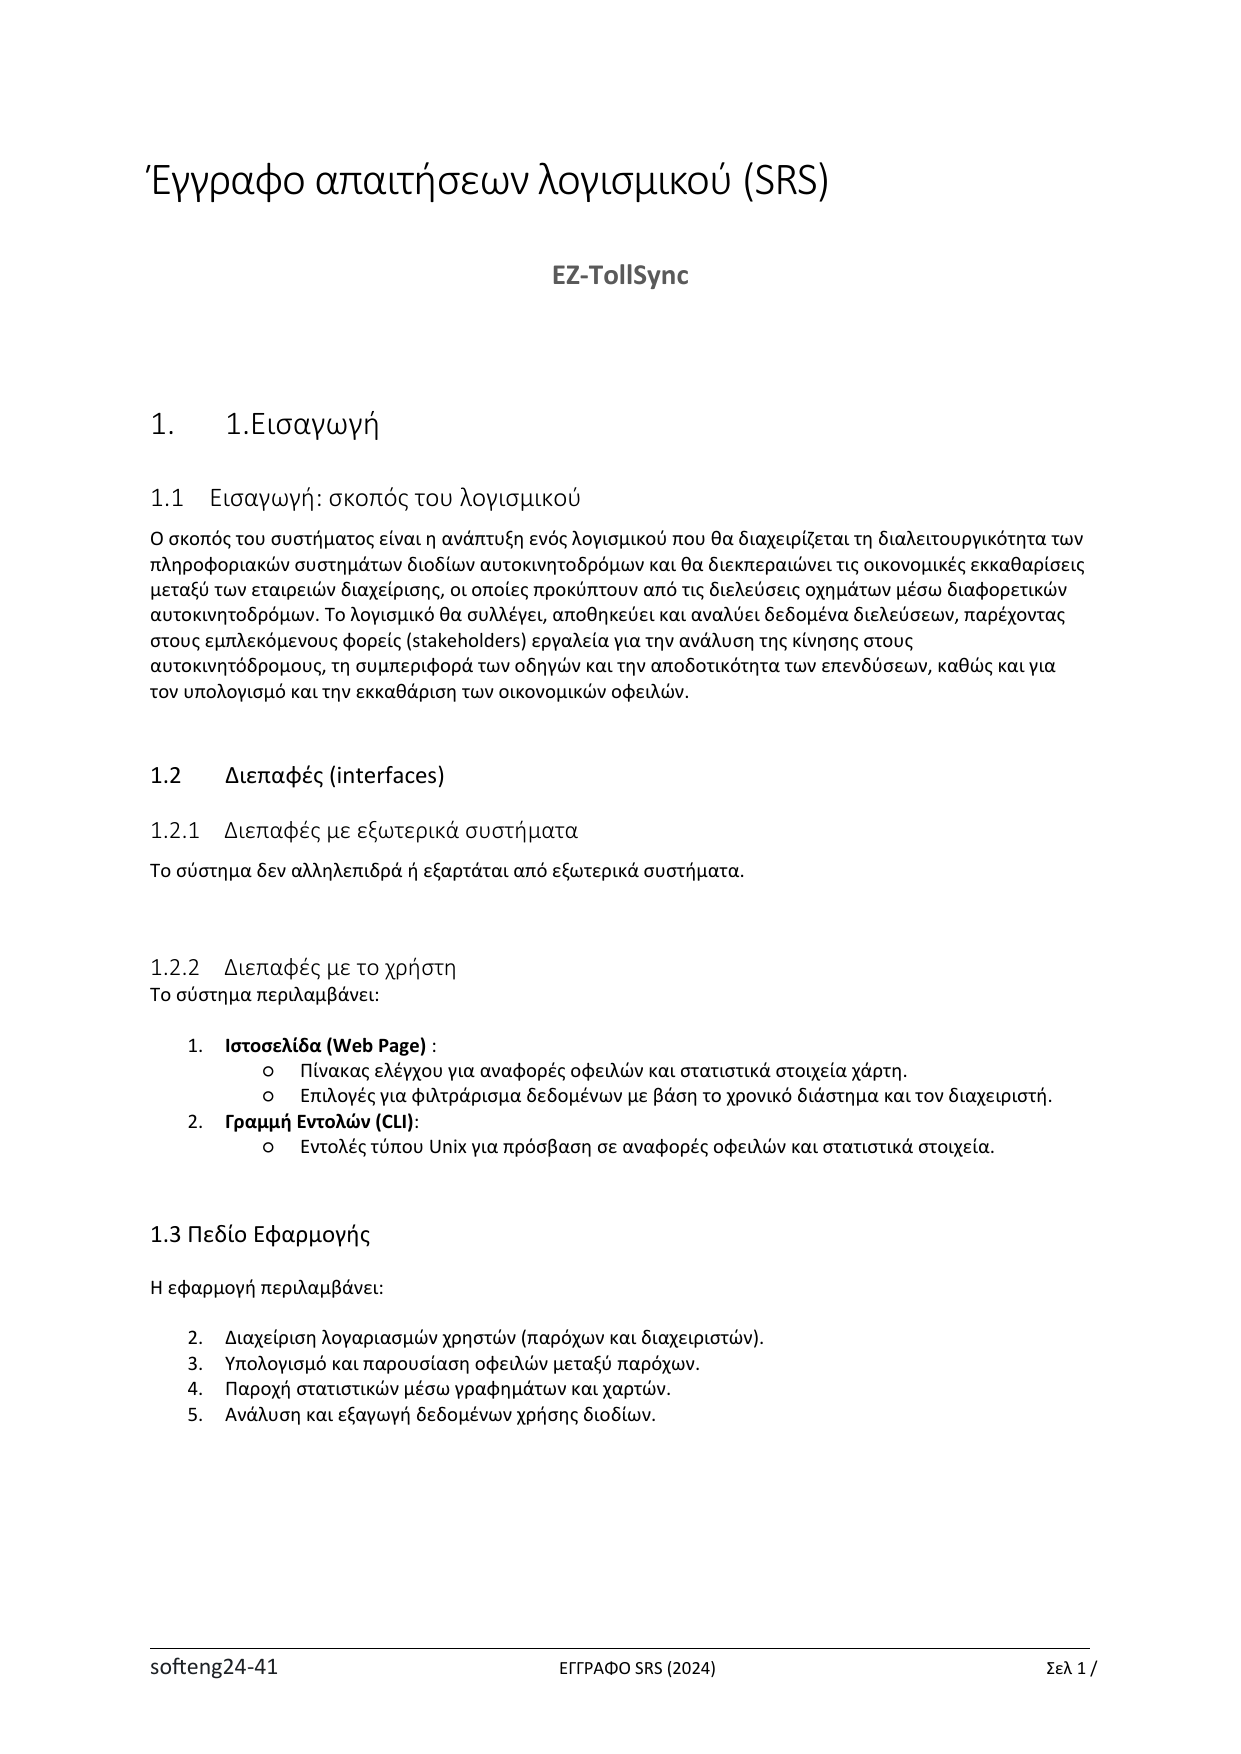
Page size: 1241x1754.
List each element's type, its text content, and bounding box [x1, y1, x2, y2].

subtitle 1.2.2 Διεπαφές με το χρήστη [150, 951, 1090, 981]
text 1.2 Διεπαφές (interfaces) [150, 759, 1090, 789]
list Γραμμή Εντολών (CLI): [187, 1108, 1090, 1133]
text Η εφαρμογή περιλαμβάνει: [150, 1274, 1090, 1299]
subtitle 1.2.1 Διεπαφές με εξωτερικά συστήματα [150, 814, 1090, 845]
text To σύστημα δεν αλληλεπιδρά ή εξαρτάται από εξωτερικά συστήματα. [150, 857, 1090, 883]
list Επιλογές για φιλτράρισμα δεδομένων με βάση το χρονικό διάστημα και τον διαχειριστή. [262, 1083, 1090, 1108]
list Εντολές τύπου Unix για πρόσβαση σε αναφορές οφειλών και στατιστικά στοιχεία. [262, 1133, 1090, 1189]
text O σκοπός του συστήματος είναι η ανάπτυξη ενός λογισμικού που θα διαχειρίζεται τη διαλειτουργικότητα των πληροφοριακών συστημάτων διοδίων αυτοκινητοδρόμων και θα διεκπεραιώνει τις οικονομικές εκκαθαρίσεις μεταξύ των εταιρειών διαχείρισης, οι οποίες προκύπτουν από τις διελεύσεις οχημάτων μέσω διαφορετικών αυτοκινητοδρόμων. Το λογισμικό θα συλλέγει, αποθηκεύει και αναλύει δεδομένα διελεύσεων, παρέχοντας στους εμπλεκόμενους φορείς (stakeholders) εργαλεία για την ανάλυση της κίνησης στους αυτοκινητόδρομους, τη συμπεριφορά των οδηγών και την αποδοτικότητα των επενδύσεων, καθώς και για τον υπολογισμό και την εκκαθάριση των οικονομικών οφειλών. [150, 525, 1090, 703]
title Έγγραφο απαιτήσεων λογισμικού (SRS) [150, 150, 1090, 206]
list Διαχείριση λογαριασμών χρηστών (παρόχων και διαχειριστών). [187, 1324, 1090, 1350]
text Το σύστημα περιλαμβάνει: [150, 981, 1090, 1007]
list Πίνακας ελέγχου για αναφορές οφειλών και στατιστικά στοιχεία χάρτη. [262, 1057, 1090, 1083]
list Υπολογισμό και παρουσίαση οφειλών μεταξύ παρόχων. [187, 1350, 1090, 1375]
text 1.3 Πεδίο Εφαρμογής [150, 1218, 1090, 1249]
subtitle 1.1 Εισαγωγή: σκοπός του λογισμικού [150, 480, 1090, 513]
list Ανάλυση και εξαγωγή δεδομένων χρήσης διοδίων. [187, 1401, 1090, 1426]
list Παροχή στατιστικών μέσω γραφημάτων και χαρτών. [187, 1375, 1090, 1401]
subtitle EZ-TollSync [150, 256, 1090, 292]
subtitle 1.Εισαγωγή [150, 402, 1090, 442]
list Ιστοσελίδα (Web Page) : [187, 1032, 1090, 1057]
